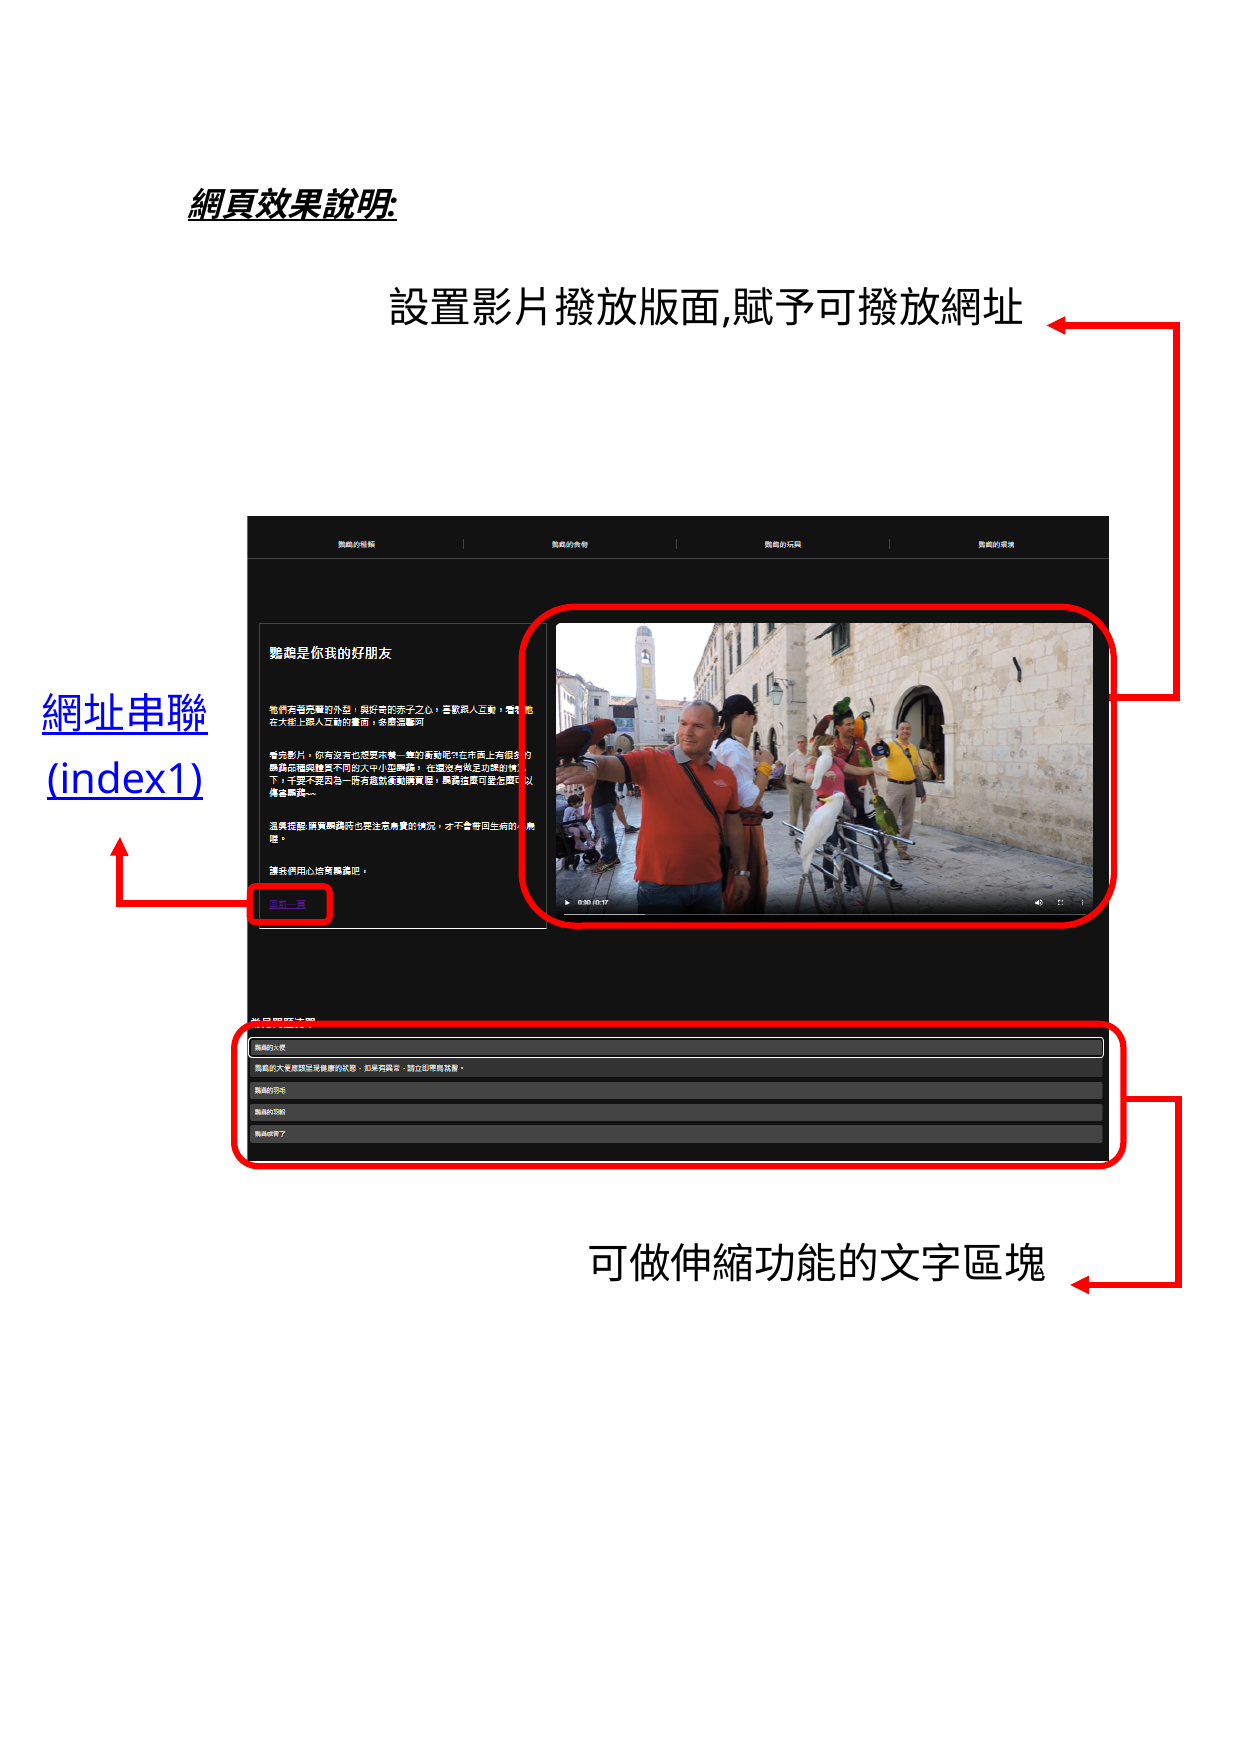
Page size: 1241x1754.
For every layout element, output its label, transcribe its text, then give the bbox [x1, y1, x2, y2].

picture [246, 516, 1109, 1023]
picture [253, 890, 326, 919]
picture [246, 1027, 1109, 1160]
picture [525, 610, 1109, 922]
text 網頁效果說明: [187, 164, 1053, 239]
